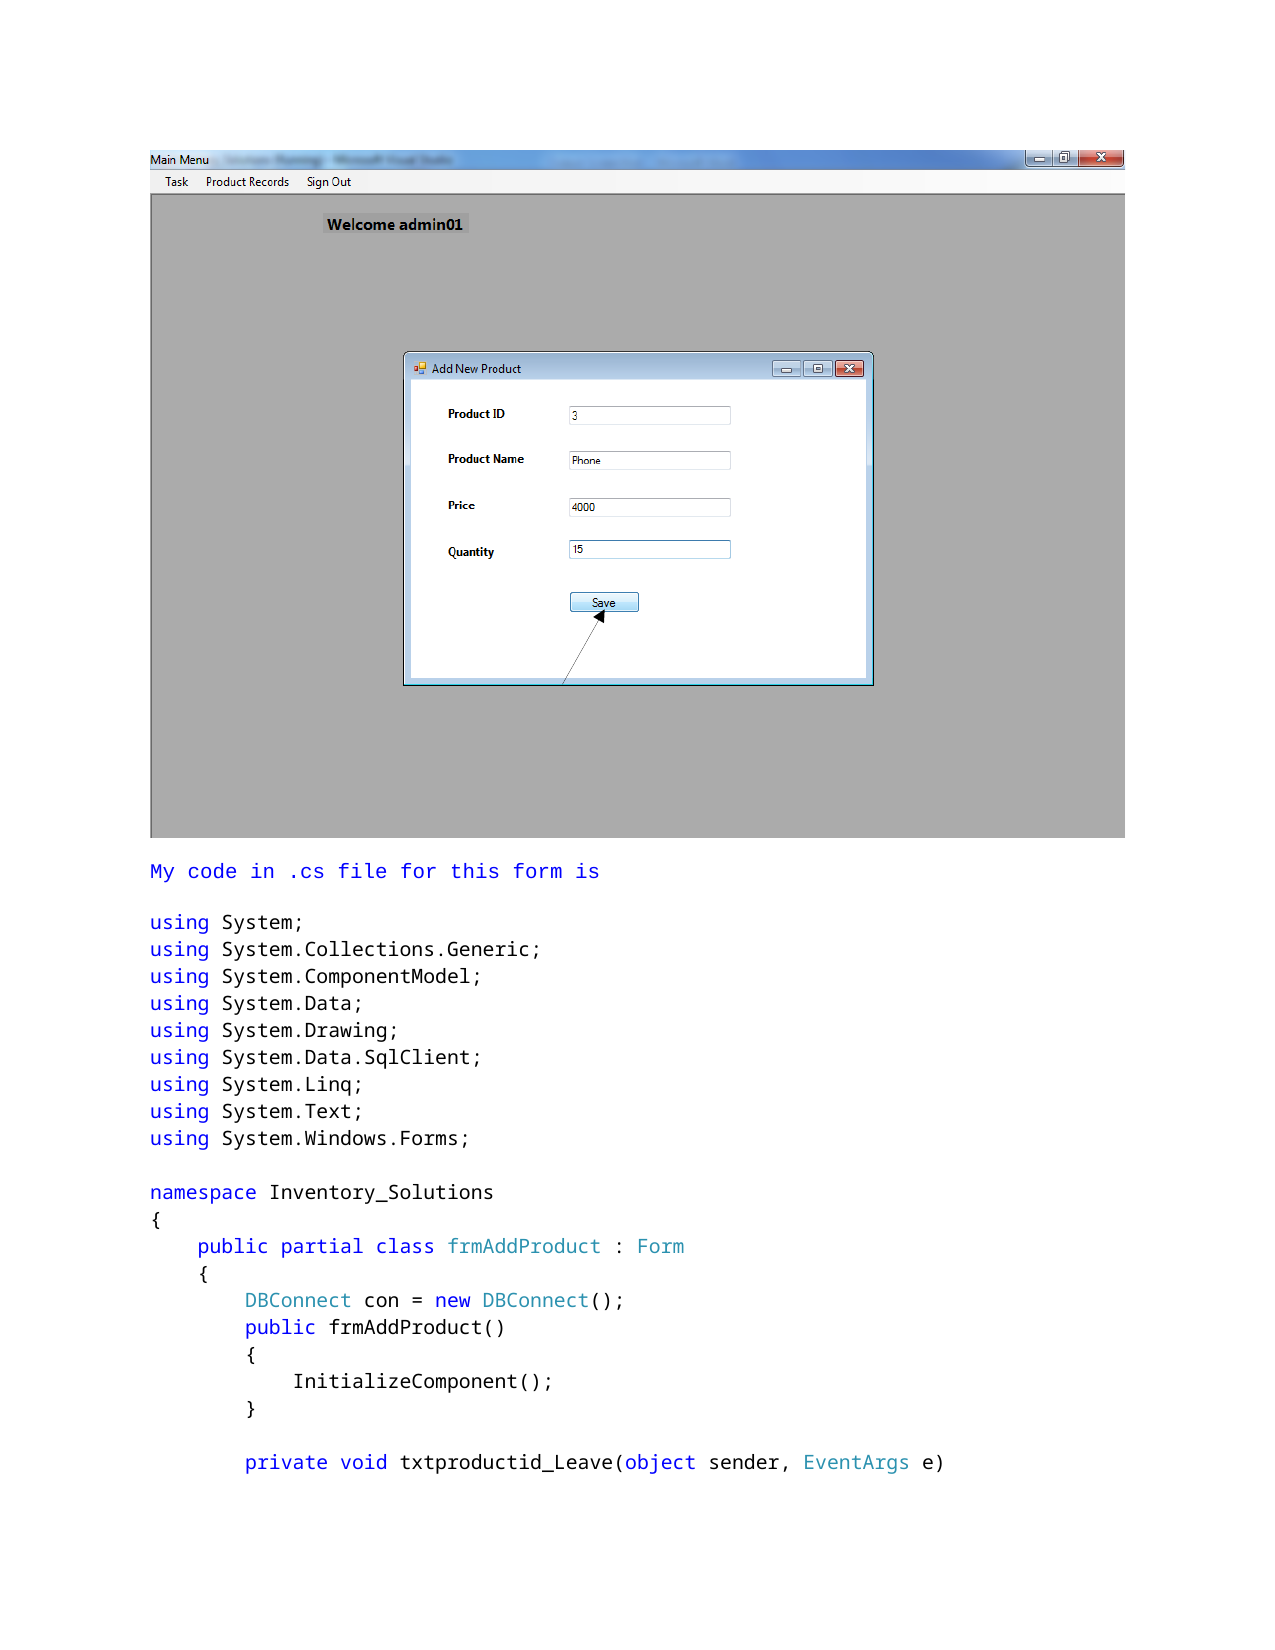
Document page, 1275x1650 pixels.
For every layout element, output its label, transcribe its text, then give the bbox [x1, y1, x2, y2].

text using System.ComponentModel; [150, 962, 1125, 989]
text { [150, 1340, 1125, 1367]
text My code in .cs file for this form is [150, 861, 1125, 885]
text { [150, 1205, 1125, 1232]
text } [150, 1394, 1125, 1421]
text using System; [150, 908, 1125, 935]
picture [150, 150, 1125, 838]
text public partial class frmAddProduct : Form [150, 1232, 1125, 1259]
text using System.Drawing; [150, 1016, 1125, 1043]
text DBConnect con = new DBConnect(); [150, 1286, 1125, 1313]
text using System.Text; [150, 1097, 1125, 1124]
text namespace Inventory_Solutions [150, 1178, 1125, 1205]
text using System.Data.SqlClient; [150, 1043, 1125, 1070]
text private void txtproductid_Leave(object sender, EventArgs e) [150, 1448, 1125, 1475]
text { [150, 1259, 1125, 1286]
text public frmAddProduct() [150, 1313, 1125, 1340]
text InitializeComponent(); [150, 1367, 1125, 1394]
text using System.Linq; [150, 1070, 1125, 1097]
text using System.Data; [150, 989, 1125, 1016]
text using System.Windows.Forms; [150, 1124, 1125, 1151]
text using System.Collections.Generic; [150, 935, 1125, 962]
